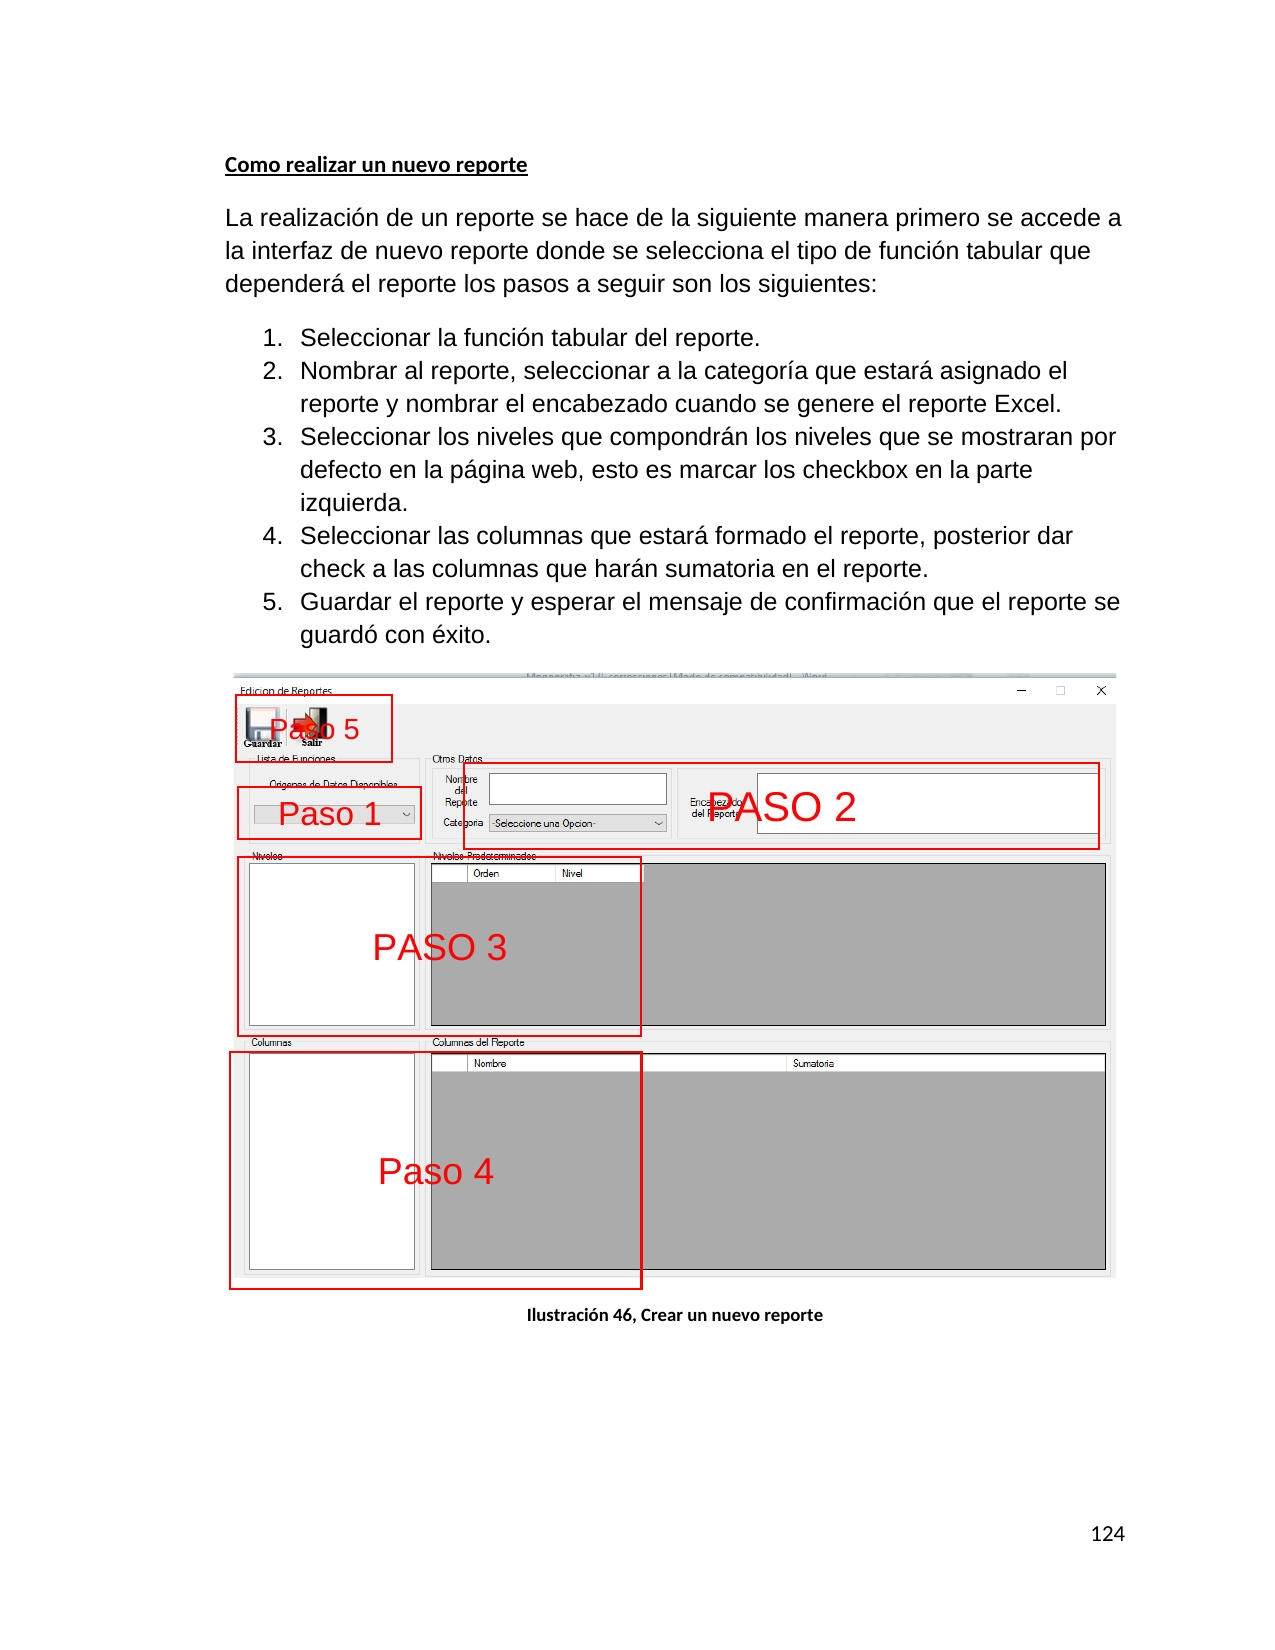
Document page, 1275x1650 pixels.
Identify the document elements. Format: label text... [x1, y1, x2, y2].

list Nombrar al reporte, seleccionar a la categoría que estará asignado el reporte y nombrar el encabezado cuando se genere el reporte Excel. [262, 356, 1125, 418]
picture [233, 673, 1117, 1278]
picture [233, 1053, 640, 1278]
list Seleccionar las columnas que estará formado el reporte, posterior dar check a las columnas que harán sumatoria en el reporte. [262, 521, 1125, 583]
list Seleccionar la función tabular del reporte. [262, 323, 1125, 352]
text Como realizar un nuevo reporte [225, 150, 1125, 178]
text La realización de un reporte se hace de la siguiente manera primero se accede a la interfaz de nuevo reporte donde se selecciona el tipo de función tabular que dependerá el reporte los pasos a seguir son los siguientes: [225, 203, 1125, 298]
list Guardar el reporte y esperar el mensaje de confirmación que el reporte se guardó con éxito. [262, 587, 1125, 649]
text Ilustración 46, Crear un nuevo reporte [225, 1303, 1125, 1326]
list Seleccionar los niveles que compondrán los niveles que se mostraran por defecto en la página web, esto es marcar los checkbox en la parte izquierda. [262, 422, 1125, 517]
